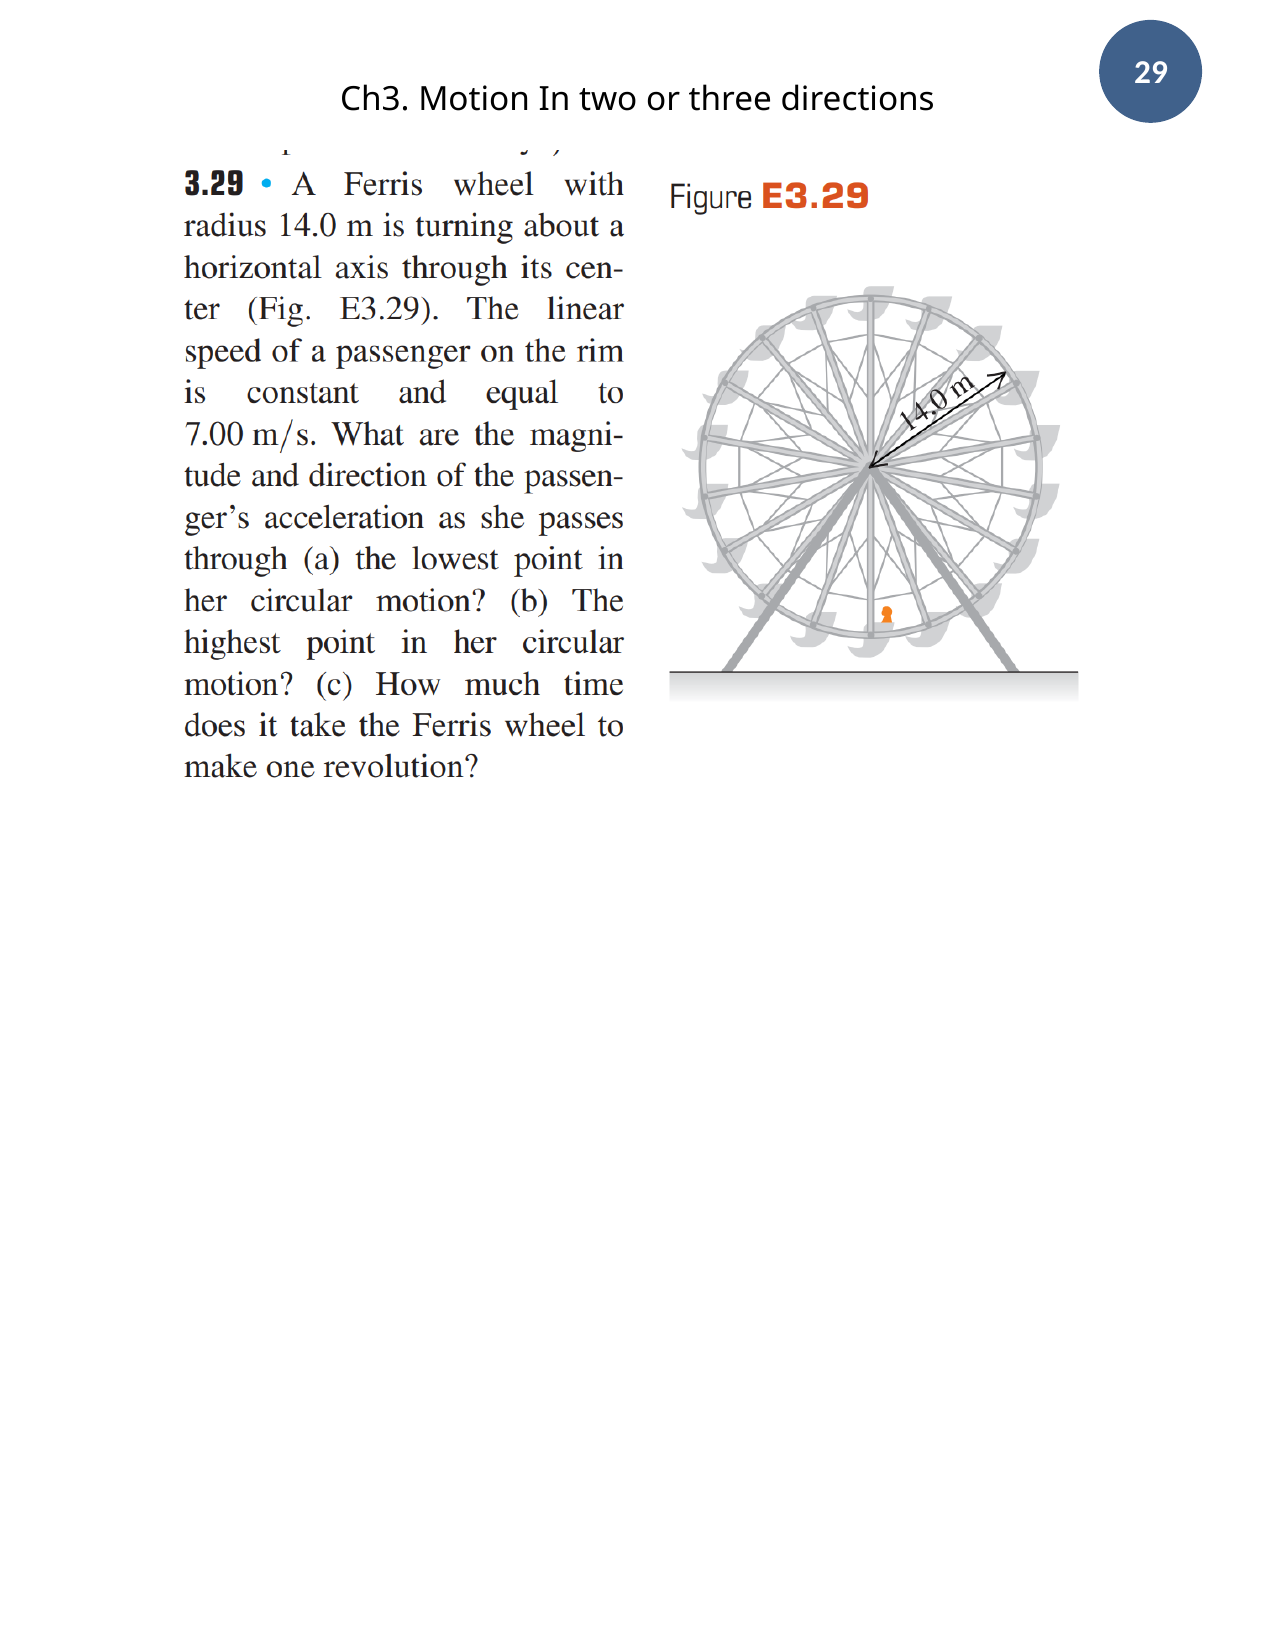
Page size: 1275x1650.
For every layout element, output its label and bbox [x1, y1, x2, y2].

picture [150, 150, 1125, 791]
